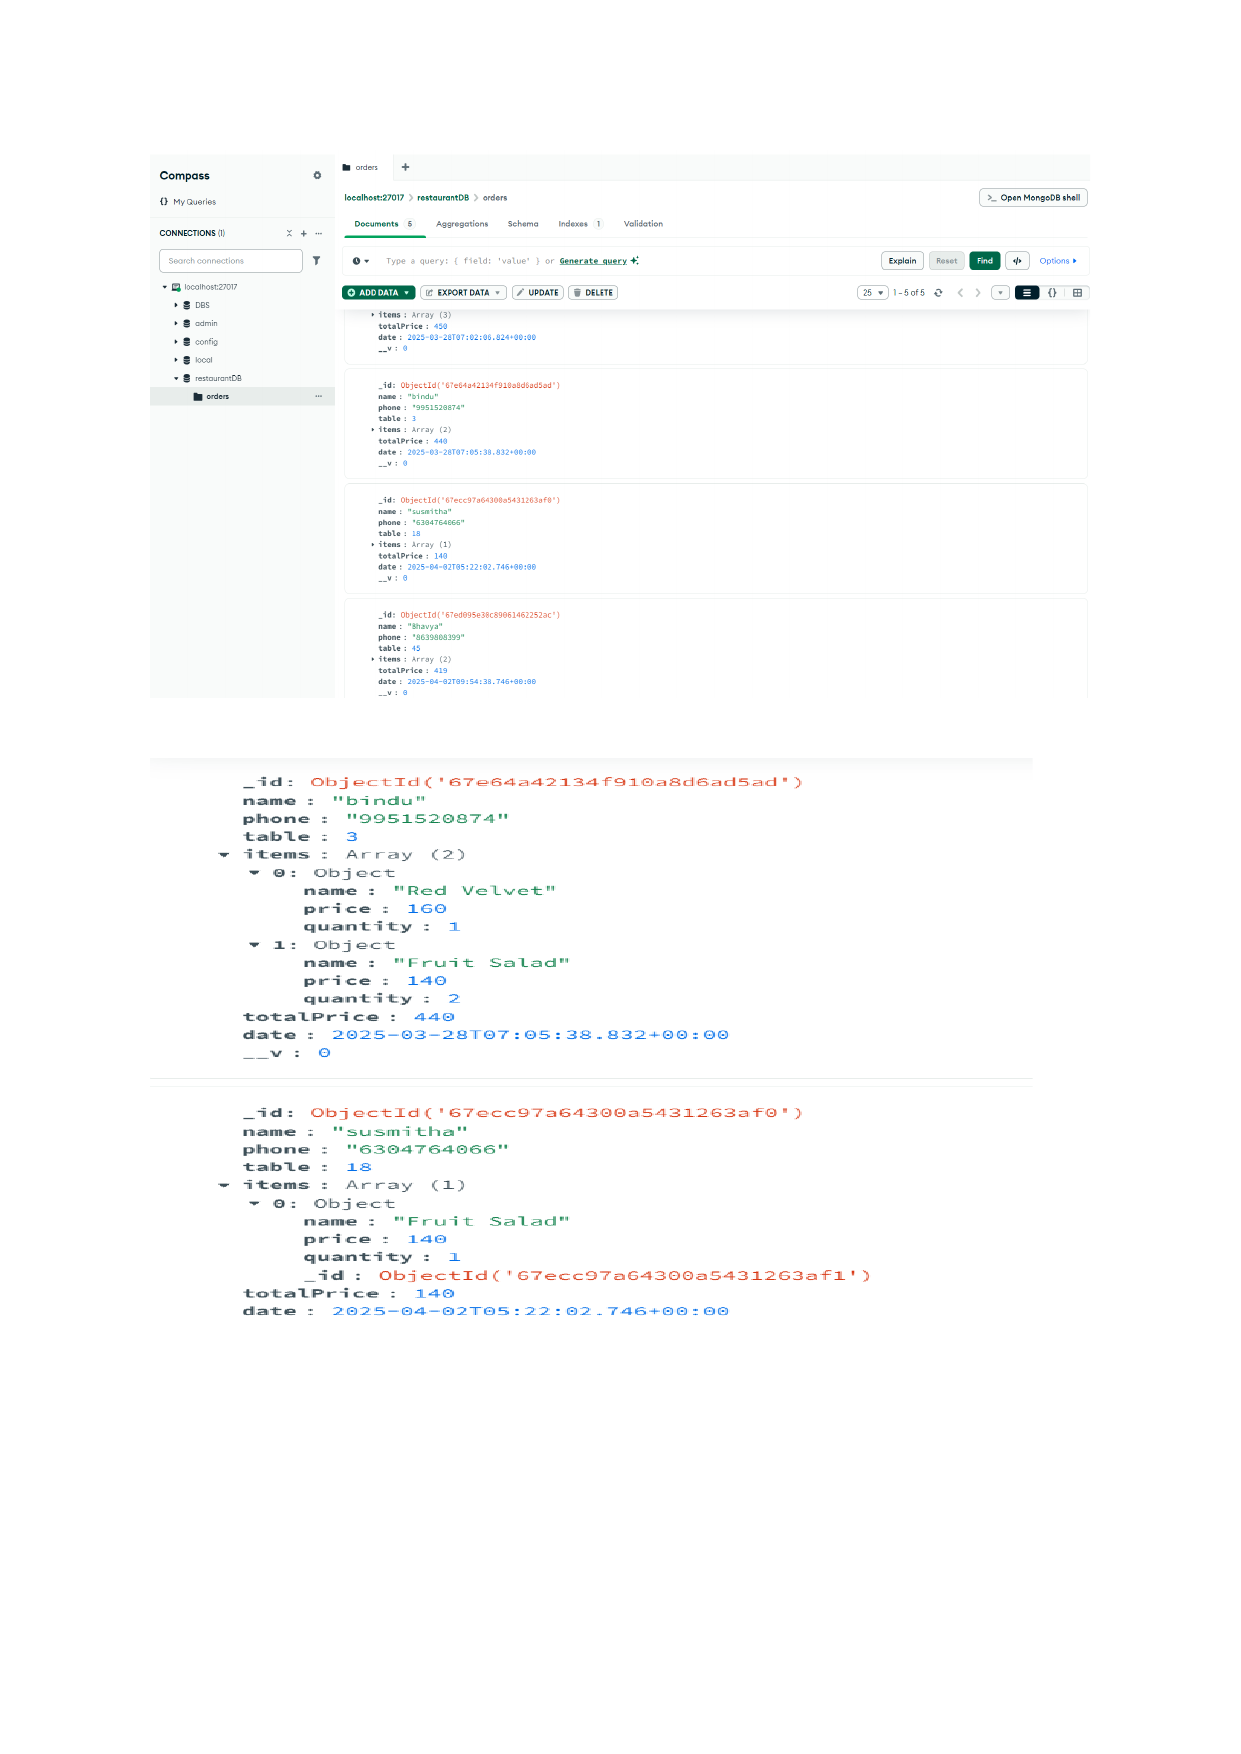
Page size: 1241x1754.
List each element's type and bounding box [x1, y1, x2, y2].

picture [150, 758, 1033, 1320]
picture [150, 150, 1091, 698]
